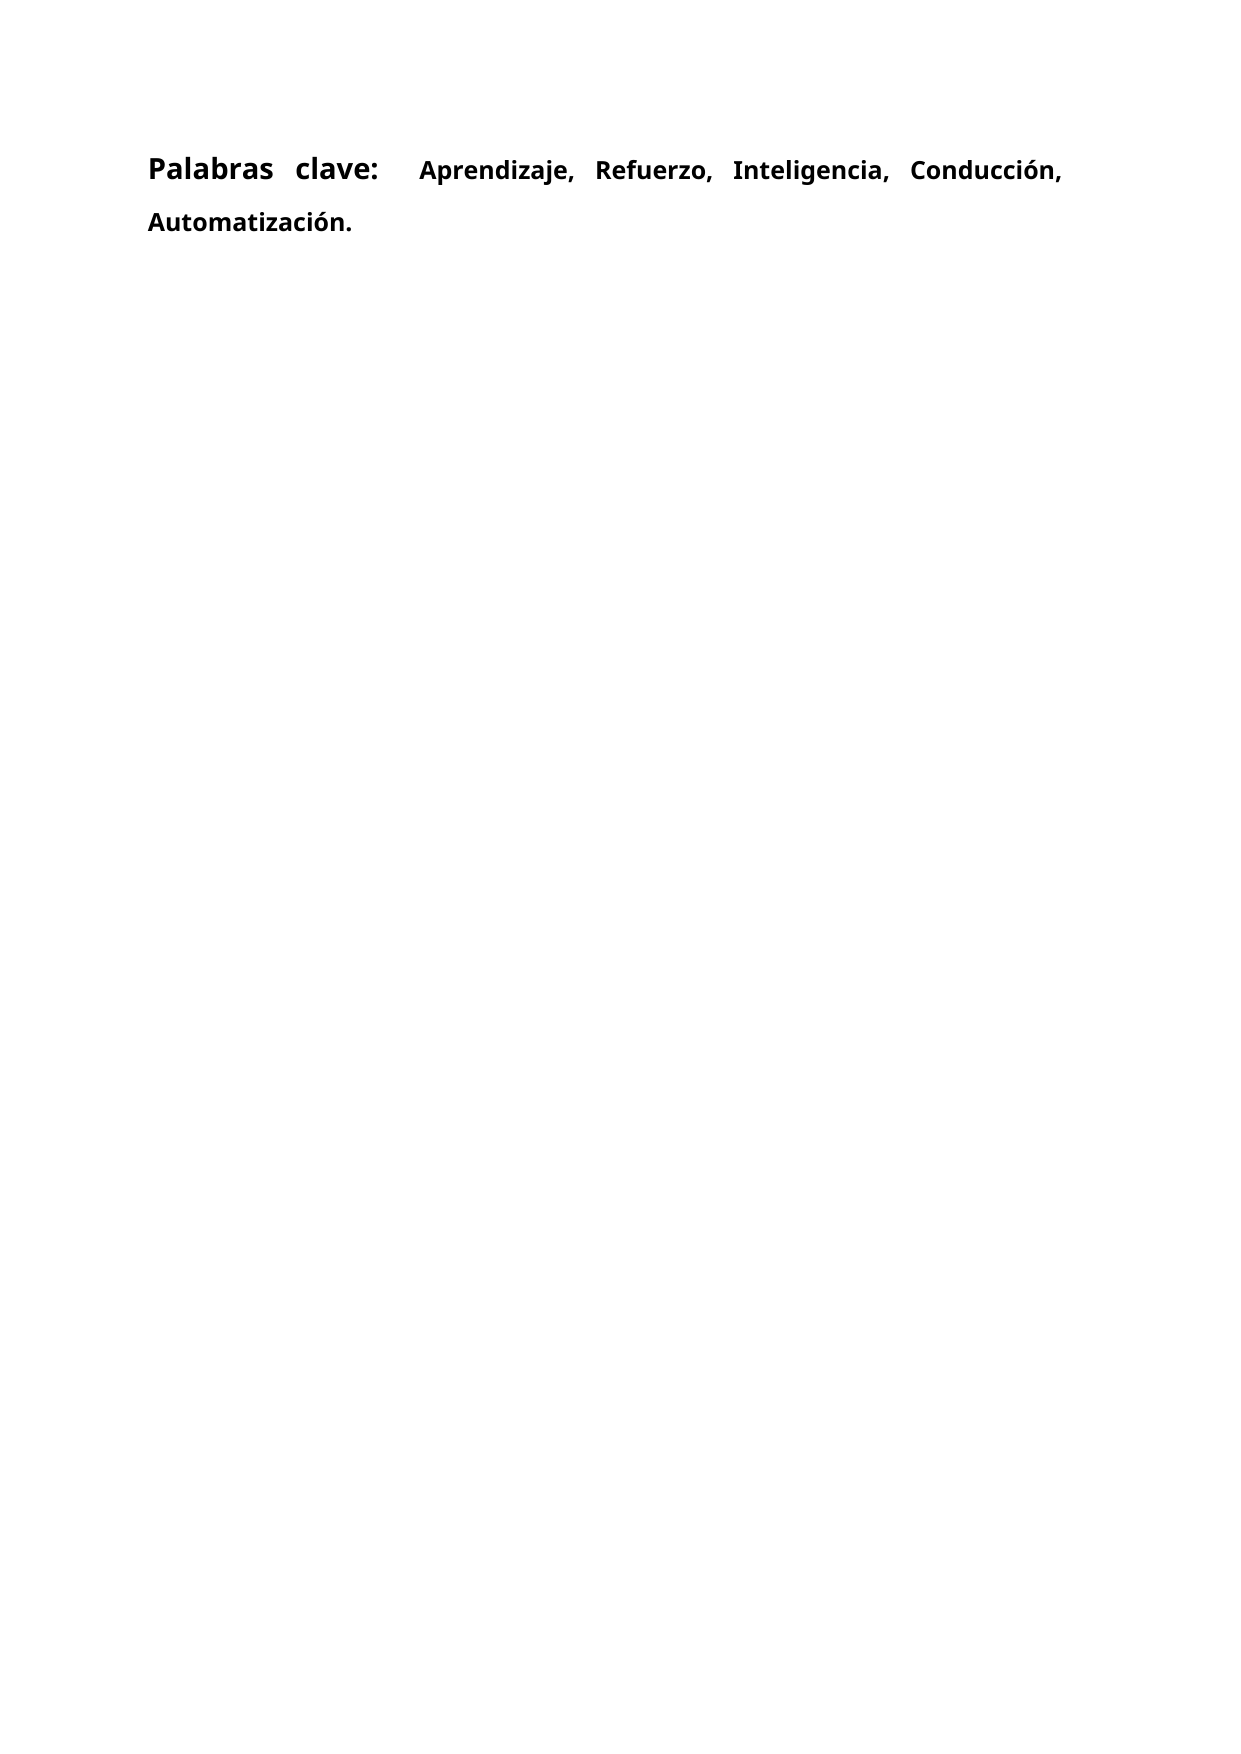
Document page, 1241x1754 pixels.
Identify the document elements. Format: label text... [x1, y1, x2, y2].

text Palabras clave: Aprendizaje, Refuerzo, Inteligencia, Conducción, Automatización. [148, 148, 1063, 239]
